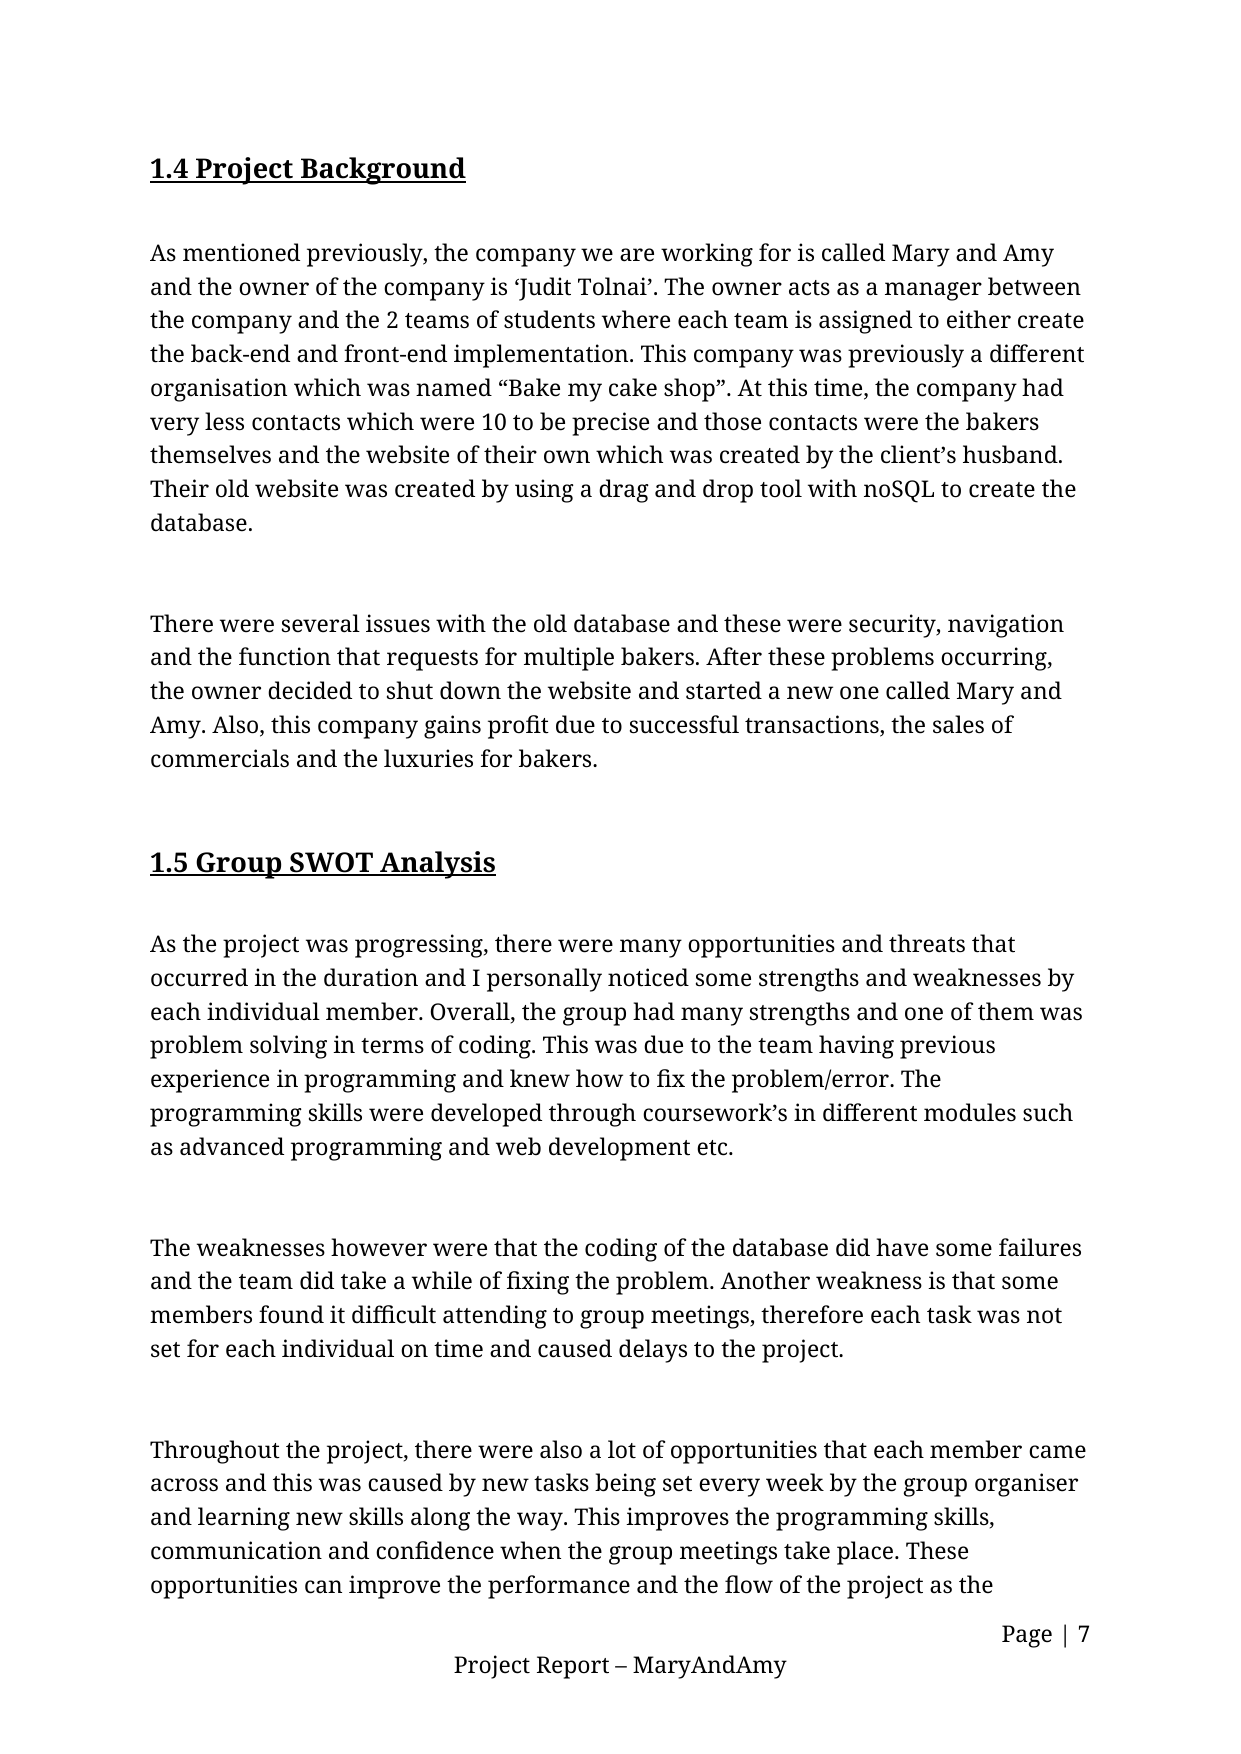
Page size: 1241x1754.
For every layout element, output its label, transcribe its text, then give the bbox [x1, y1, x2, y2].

text There were several issues with the old database and these were security, navigation and the function that requests for multiple bakers. After these problems occurring, the owner decided to shut down the website and started a new one called Mary and Amy. Also, this company gains profit due to successful transactions, the sales of commercials and the luxuries for bakers. [150, 607, 1090, 774]
subtitle 1.5 Group SWOT Analysis [150, 843, 1090, 880]
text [150, 1434, 1090, 1600]
text As the project was progressing, there were many opportunities and threats that occurred in the duration and I personally noticed some strengths and weaknesses by each individual member. Overall, the group had many strengths and one of them was problem solving in terms of coding. This was due to the team having previous experience in programming and knew how to fix the problem/error. The programming skills were developed through coursework’s in different modules such as advanced programming and web development etc. [150, 928, 1090, 1162]
text As mentioned previously, the company we are working for is called Mary and Amy and the owner of the company is ‘Judit Tolnai’. The owner acts as a manager between the company and the 2 teams of students where each team is assigned to either create the back-end and front-end implementation. This company was previously a different organisation which was named “Bake my cake shop”. At this time, the company had very less contacts which were 10 to be precise and those contacts were the bakers themselves and the website of their own which was created by the client’s husband. Their old website was created by using a drag and drop tool with noSQL to create the database. [150, 237, 1090, 538]
subtitle 1.4 Project Background [150, 150, 1090, 187]
text The weaknesses however were that the coding of the database did have some failures and the team did take a while of fixing the problem. Another weakness is that some members found it difficult attending to group meetings, therefore each task was not set for each individual on time and caused delays to the project. [150, 1232, 1090, 1364]
